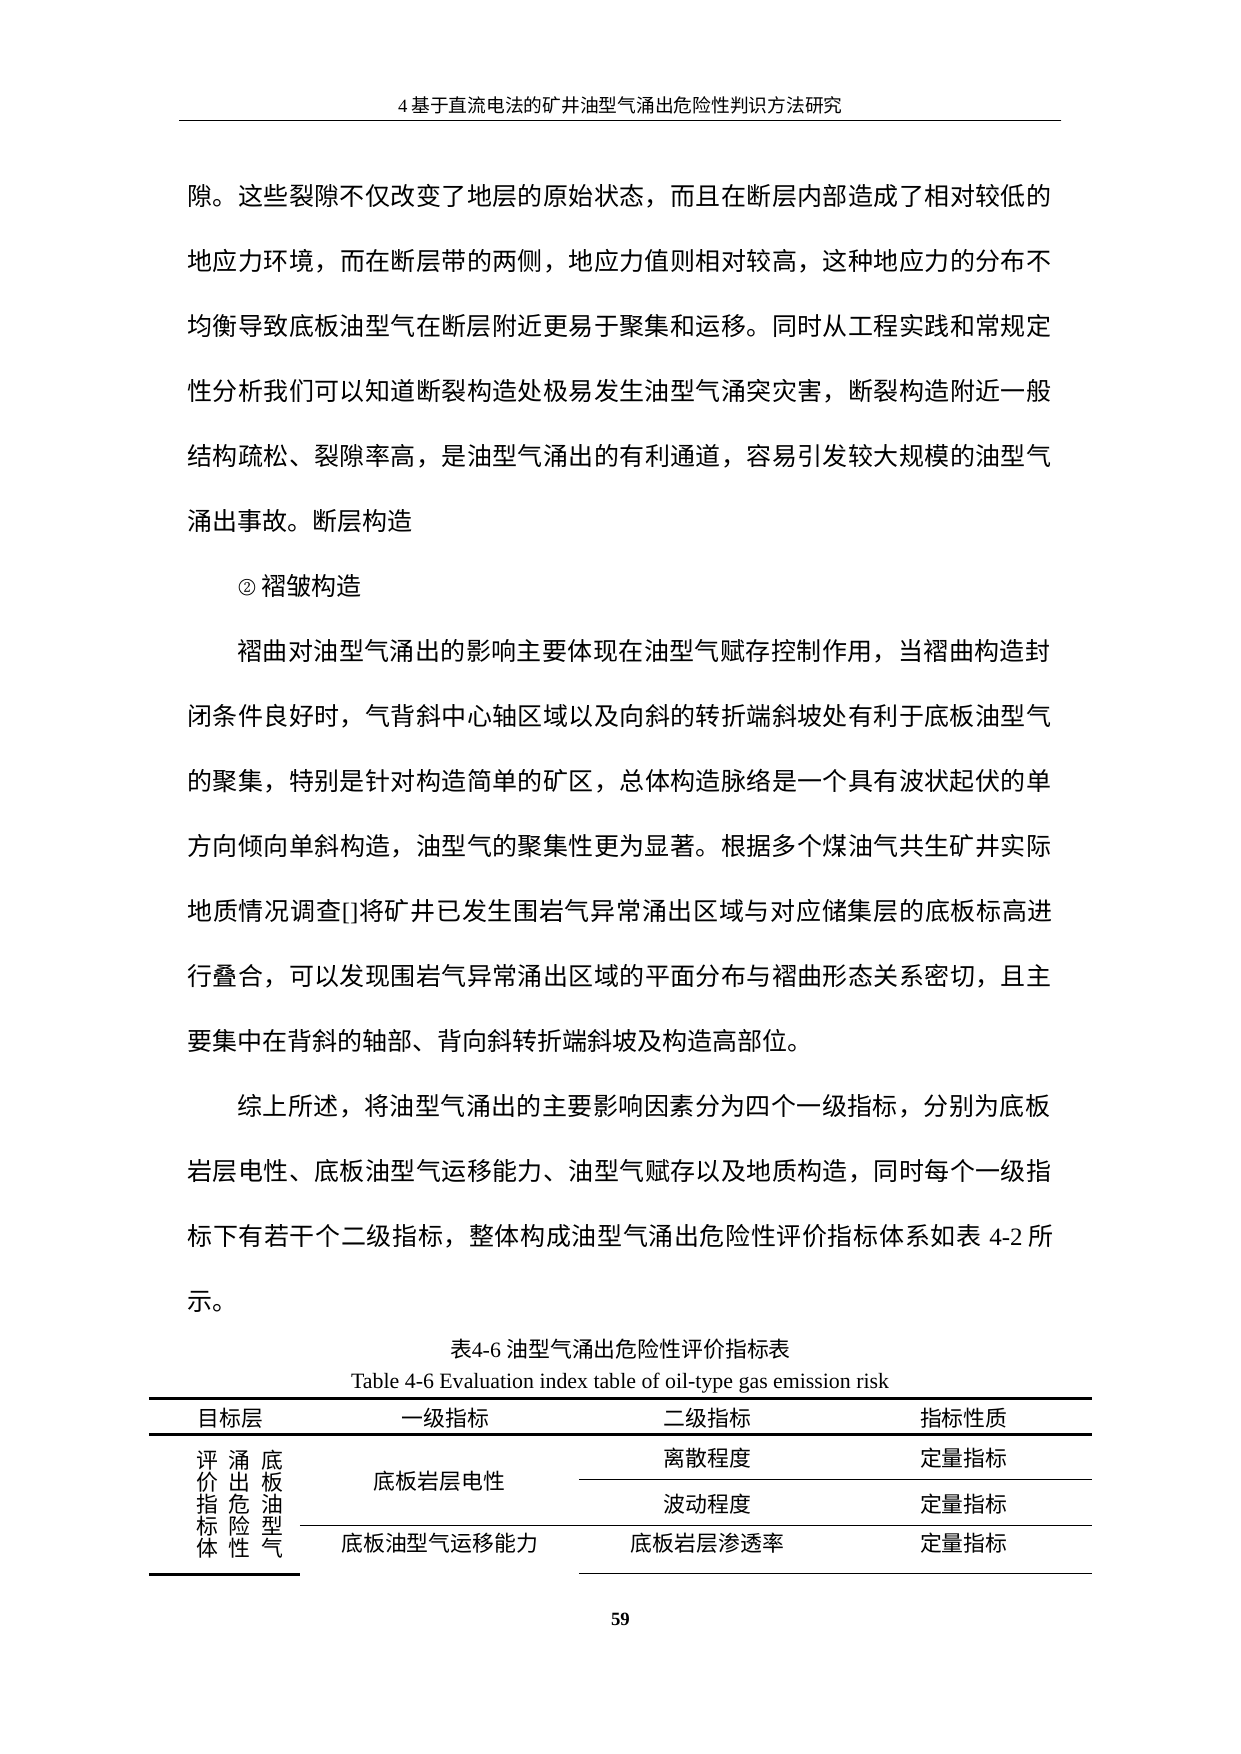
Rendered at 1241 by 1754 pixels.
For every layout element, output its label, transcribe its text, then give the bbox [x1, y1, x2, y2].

table_cell 定量指标 [835, 1436, 1092, 1478]
table_header 指标性质 [835, 1400, 1092, 1433]
table_cell 底板油型气涌出危险性评价指标体系 [149, 1436, 300, 1573]
table_cell 底板岩层渗透率 [579, 1526, 835, 1573]
text 褶曲对油型气涌出的影响主要体现在油型气赋存控制作用，当褶曲构造封闭条件良好时，气背斜中心轴区域以及向斜的转折端斜坡处有利于底板油型气的聚集，特别是针对构造简单的矿区，总体构造脉络是一个具有波状起伏的单方向倾向单斜构造，油型气的聚集性更为显著。根据多个煤油气共生矿井实际地质情况调查[]将矿井已发生围岩气异常涌出区域与对应储集层的底板标高进行叠合，可以发现围岩气异常涌出区域的平面分布与褶曲形态关系密切，且主要集中在背斜的轴部、背向斜转折端斜坡及构造高部位。 [187, 617, 1053, 1072]
table_header 一级指标 [311, 1400, 579, 1433]
table_cell 底板油型气运移能力 [300, 1526, 579, 1573]
table_cell 离散程度 [579, 1436, 835, 1478]
table_header 目标层 [149, 1400, 311, 1433]
table_cell 定量指标 [835, 1480, 1092, 1524]
table_cell 波动程度 [579, 1480, 835, 1524]
table_cell 底板岩层电性 [300, 1436, 579, 1524]
text ②褶皱构造 [187, 552, 1053, 617]
text 综上所述，将油型气涌出的主要影响因素分为四个一级指标，分别为底板岩层电性、底板油型气运移能力、油型气赋存以及地质构造，同时每个一级指标下有若干个二级指标，整体构成油型气涌出危险性评价指标体系如表4-2所示。 [187, 1072, 1053, 1332]
table_header 二级指标 [579, 1400, 835, 1433]
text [187, 162, 1053, 552]
table_cell 定量指标 [835, 1526, 1092, 1573]
